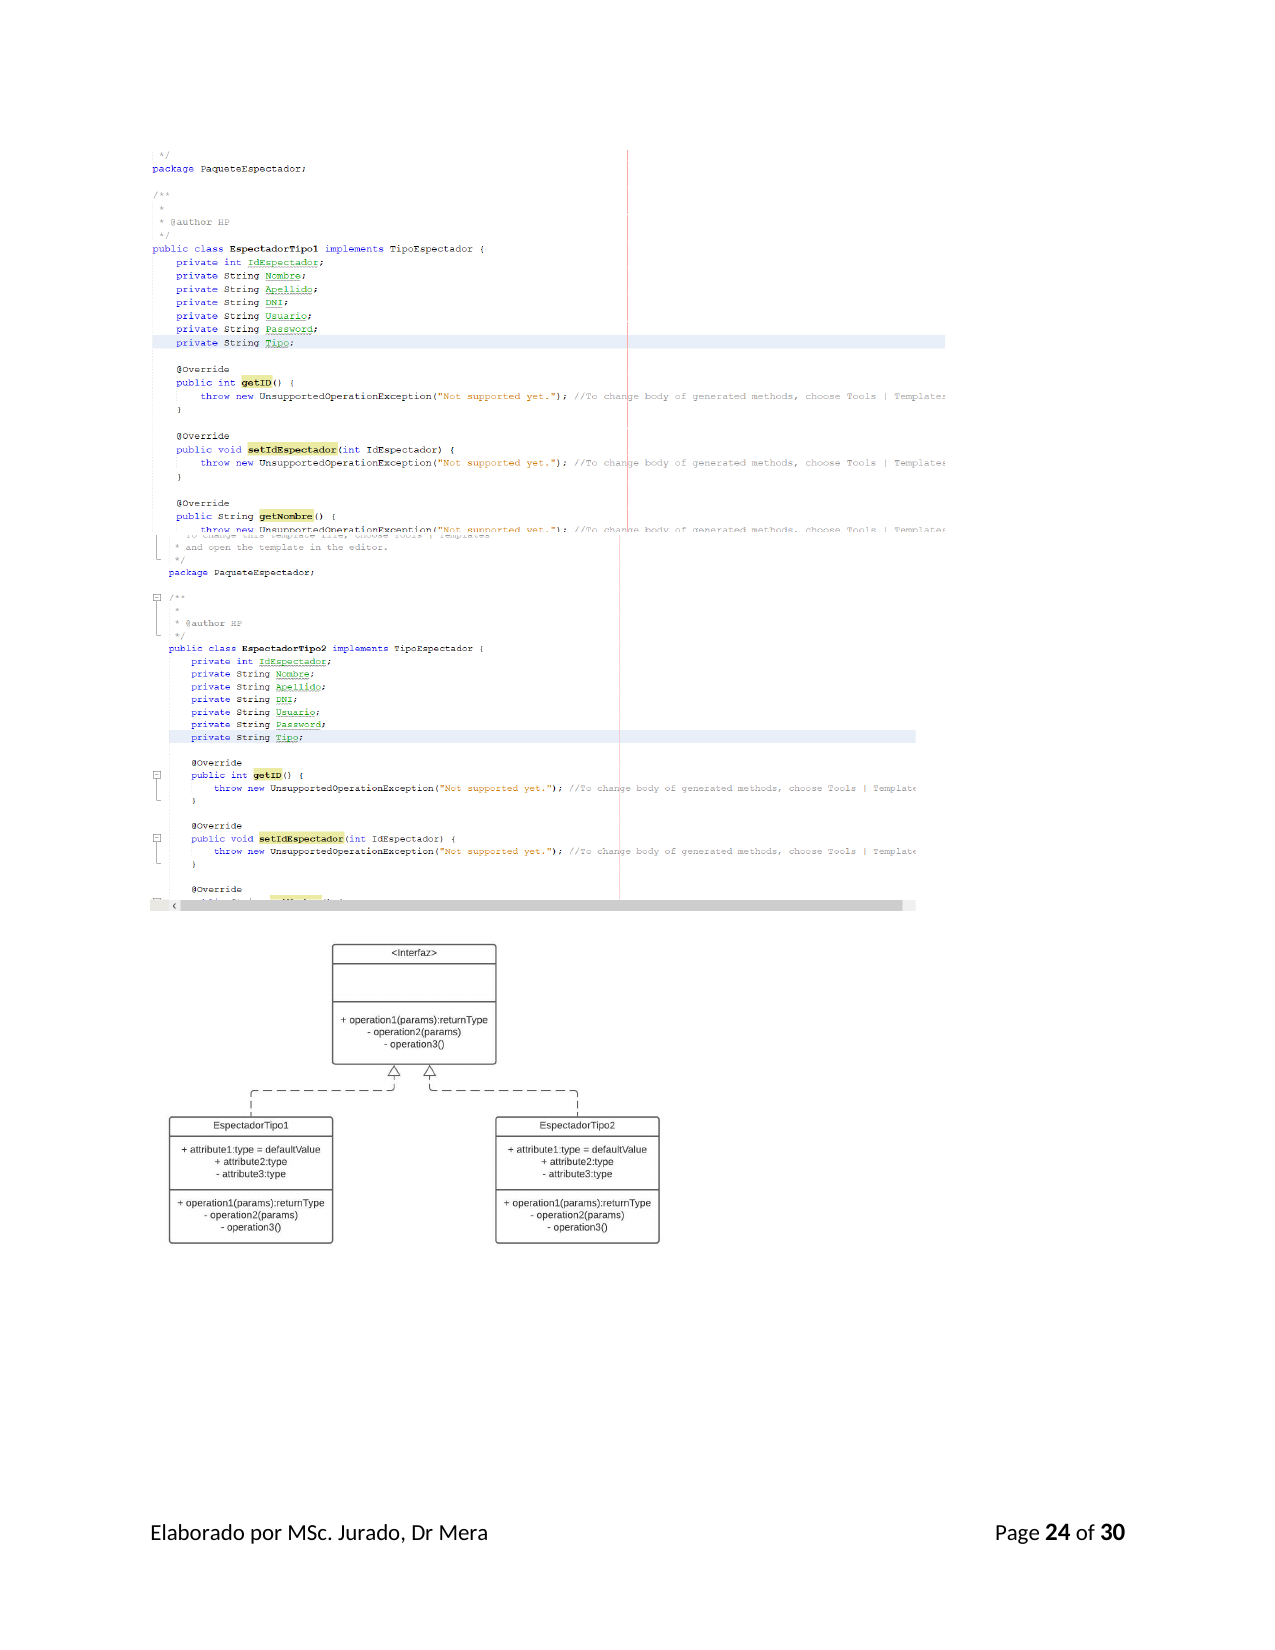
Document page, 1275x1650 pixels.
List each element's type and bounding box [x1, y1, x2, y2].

picture [151, 926, 677, 1261]
picture [150, 150, 946, 532]
picture [150, 535, 916, 911]
